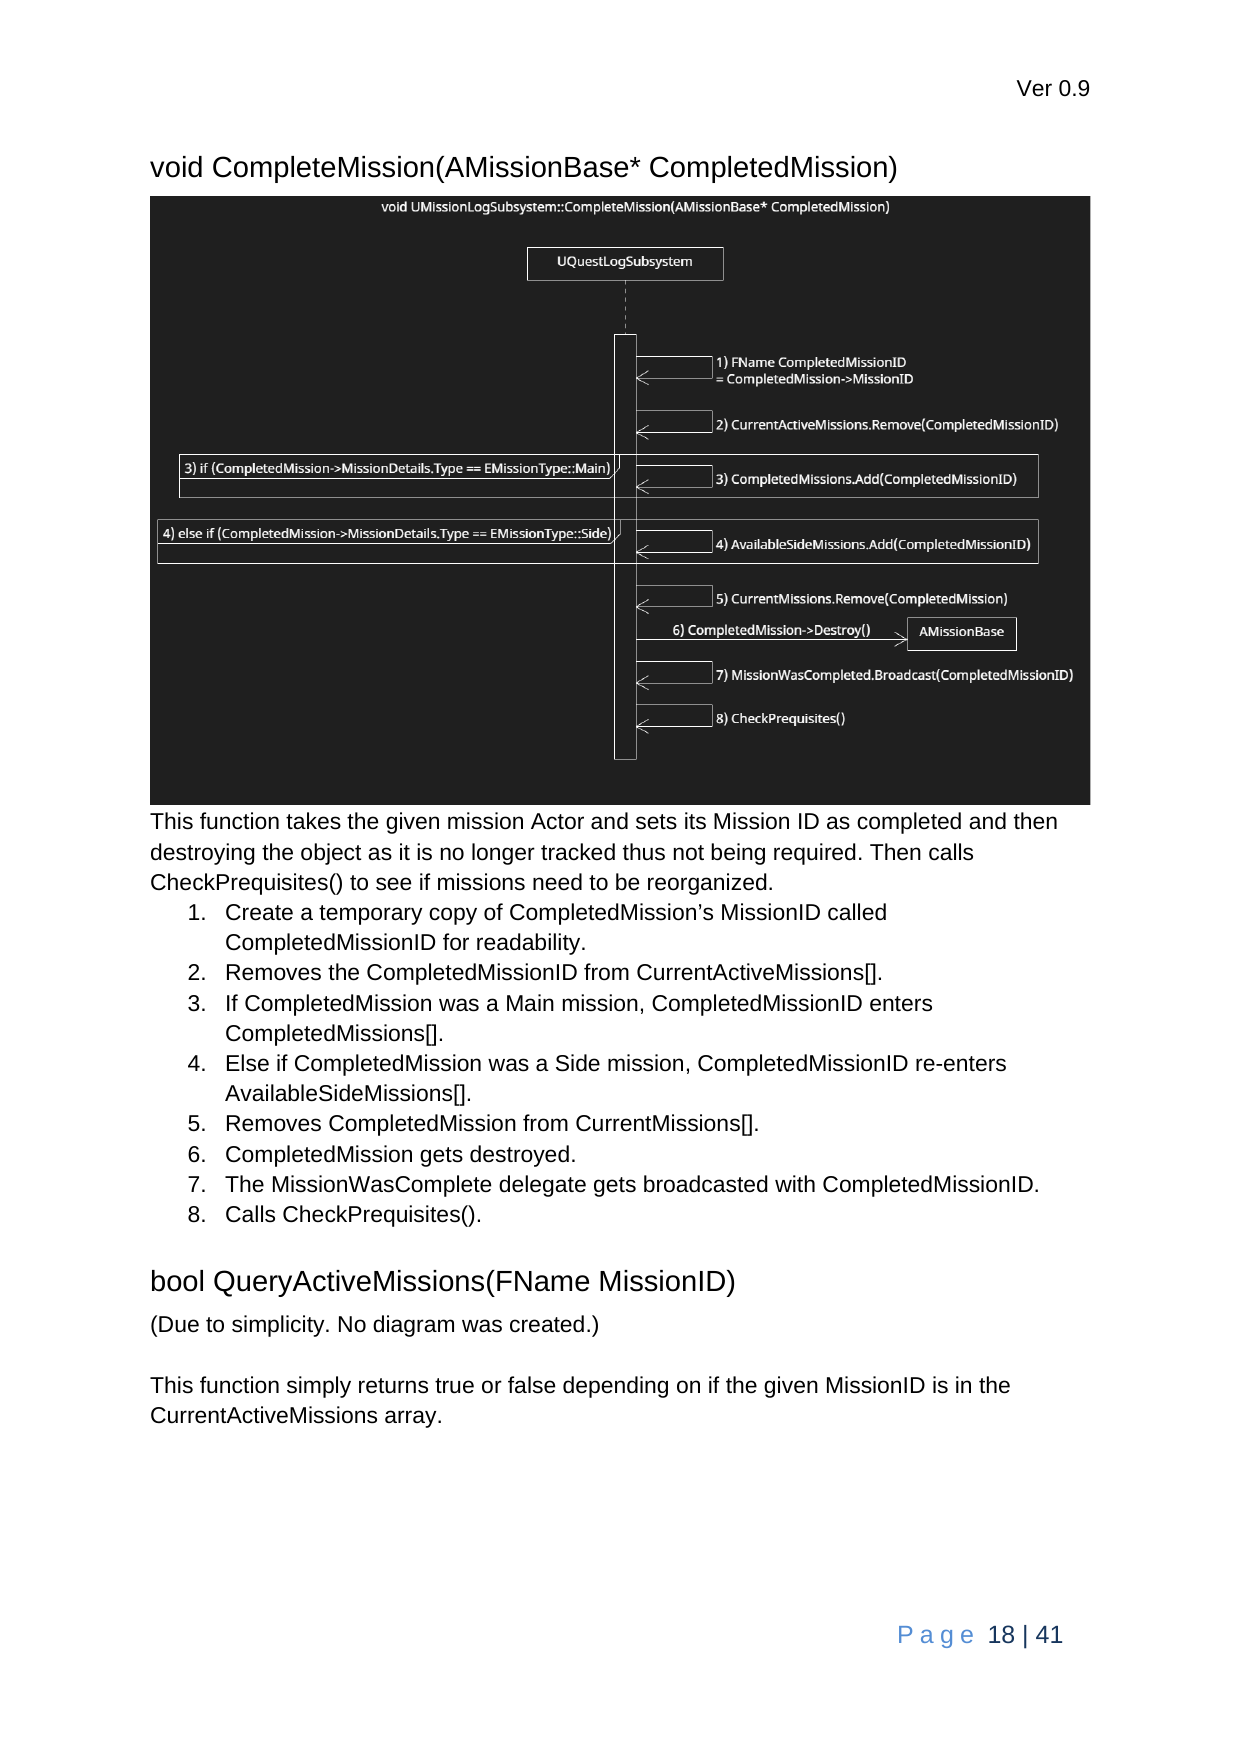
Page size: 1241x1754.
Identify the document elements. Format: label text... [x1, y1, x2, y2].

list Calls CheckPrequisites(). [187, 1201, 1090, 1227]
list Else if CompletedMission was a Side mission, CompletedMissionID re-enters AvailableSideMissions[]. [187, 1050, 1090, 1106]
text This function simply returns true or false depending on if the given MissionID is in the CurrentActiveMissions array. [150, 1372, 1090, 1428]
list If CompletedMission was a Main mission, CompletedMissionID enters CompletedMissions[]. [187, 989, 1090, 1046]
subtitle void CompleteMission(AMissionBase* CompletedMission) [150, 150, 1090, 183]
subtitle bool QueryActiveMissions(FName MissionID) [150, 1264, 1090, 1298]
text This function takes the given mission Actor and sets its Mission ID as completed and then destroying the object as it is no longer tracked thus not being required. Then calls CheckPrequisites() to see if missions need to be reorganized. [150, 808, 1090, 895]
list Removes CompletedMission from CurrentMissions[]. [187, 1110, 1090, 1137]
list CompletedMission gets destroyed. [187, 1141, 1090, 1167]
list Create a temporary copy of CompletedMission’s MissionID called CompletedMissionID for readability. [187, 899, 1090, 955]
list The MissionWasComplete delegate gets broadcasted with CompletedMissionID. [187, 1171, 1090, 1197]
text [150, 1311, 1090, 1338]
picture [150, 196, 1091, 805]
list Removes the CompletedMissionID from CurrentActiveMissions[]. [187, 959, 1090, 986]
